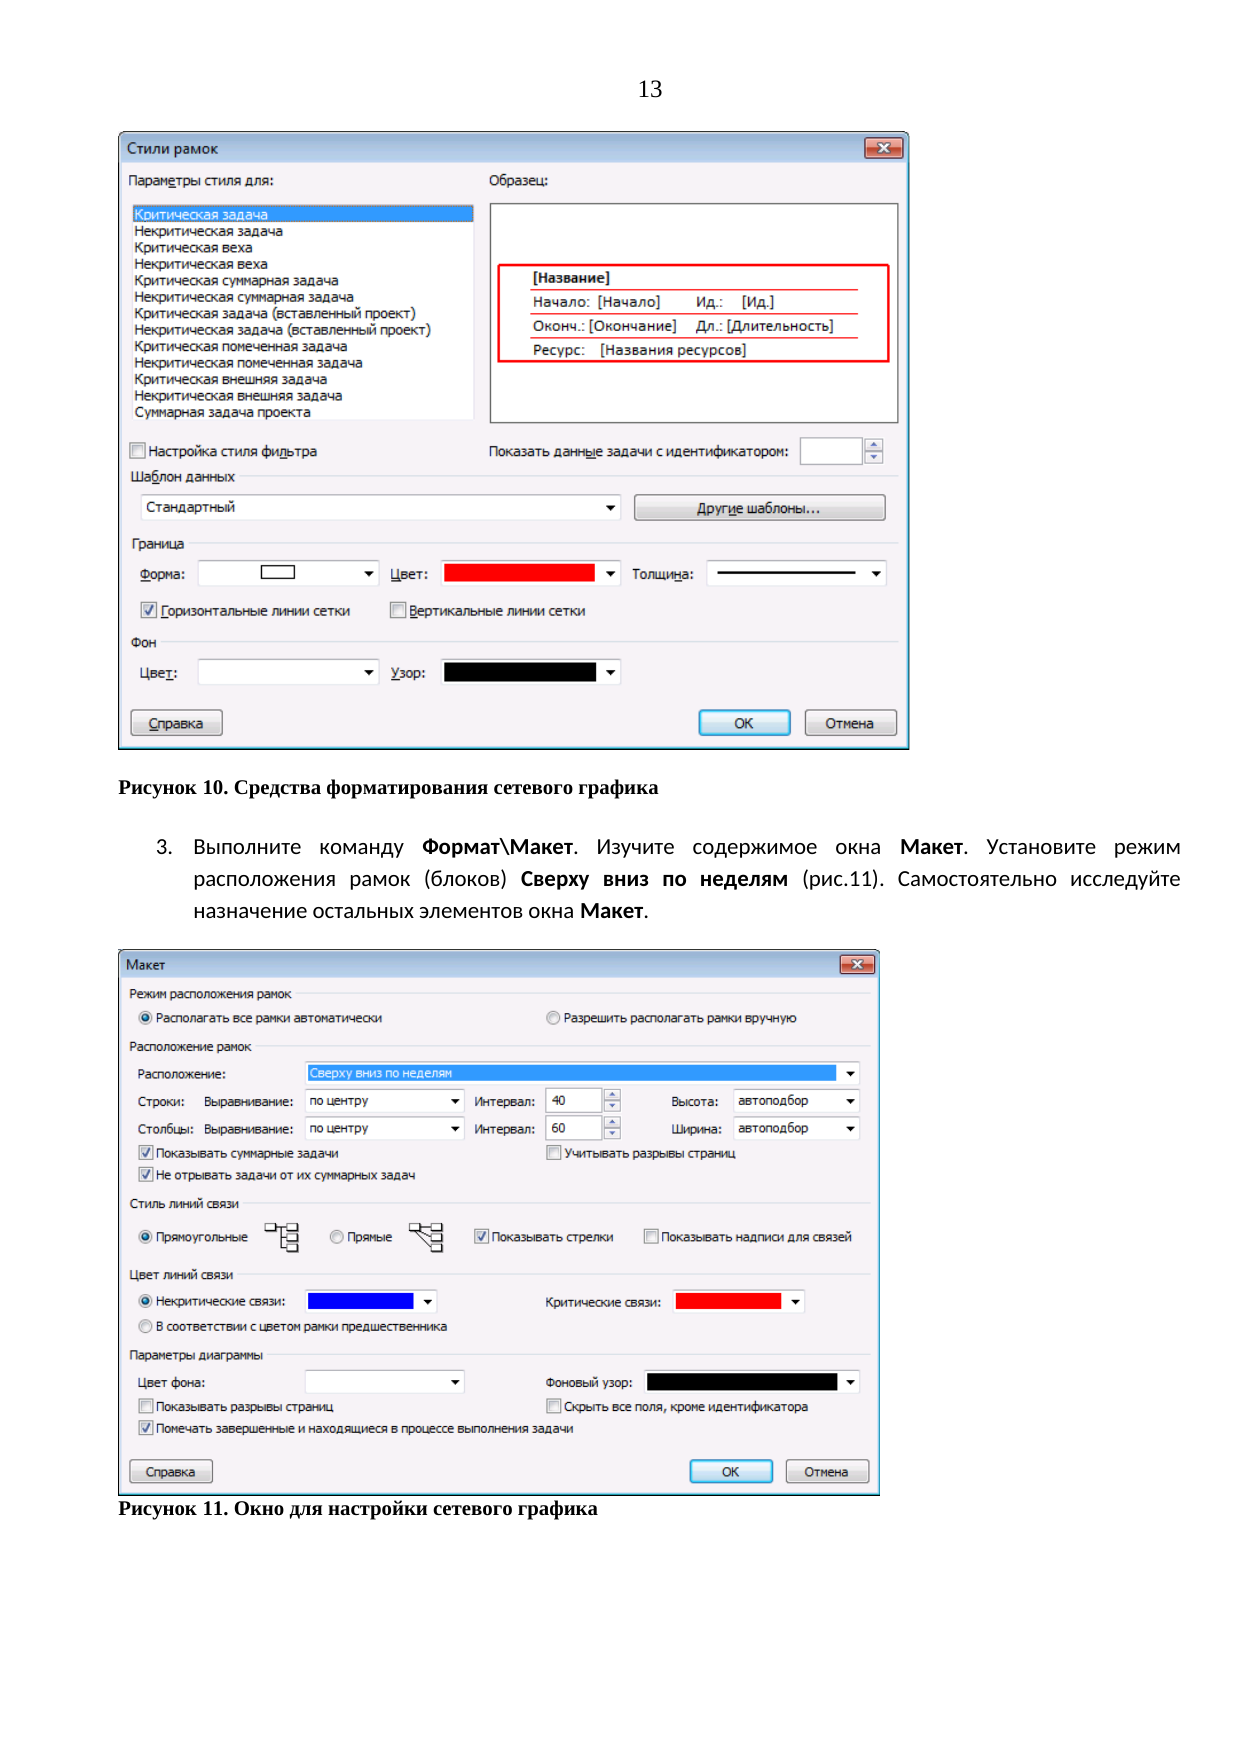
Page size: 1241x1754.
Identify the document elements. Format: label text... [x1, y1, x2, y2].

list Выполните команду Формат\Макет. Изучите содержимое окна Макет. Установите режим расположения рамок (блоков) Сверху вниз по неделям (рис.11). Самостоятельно исследуйте назначение остальных элементов окна Макет. [156, 832, 1181, 924]
picture [118, 949, 880, 1496]
picture [118, 131, 910, 750]
